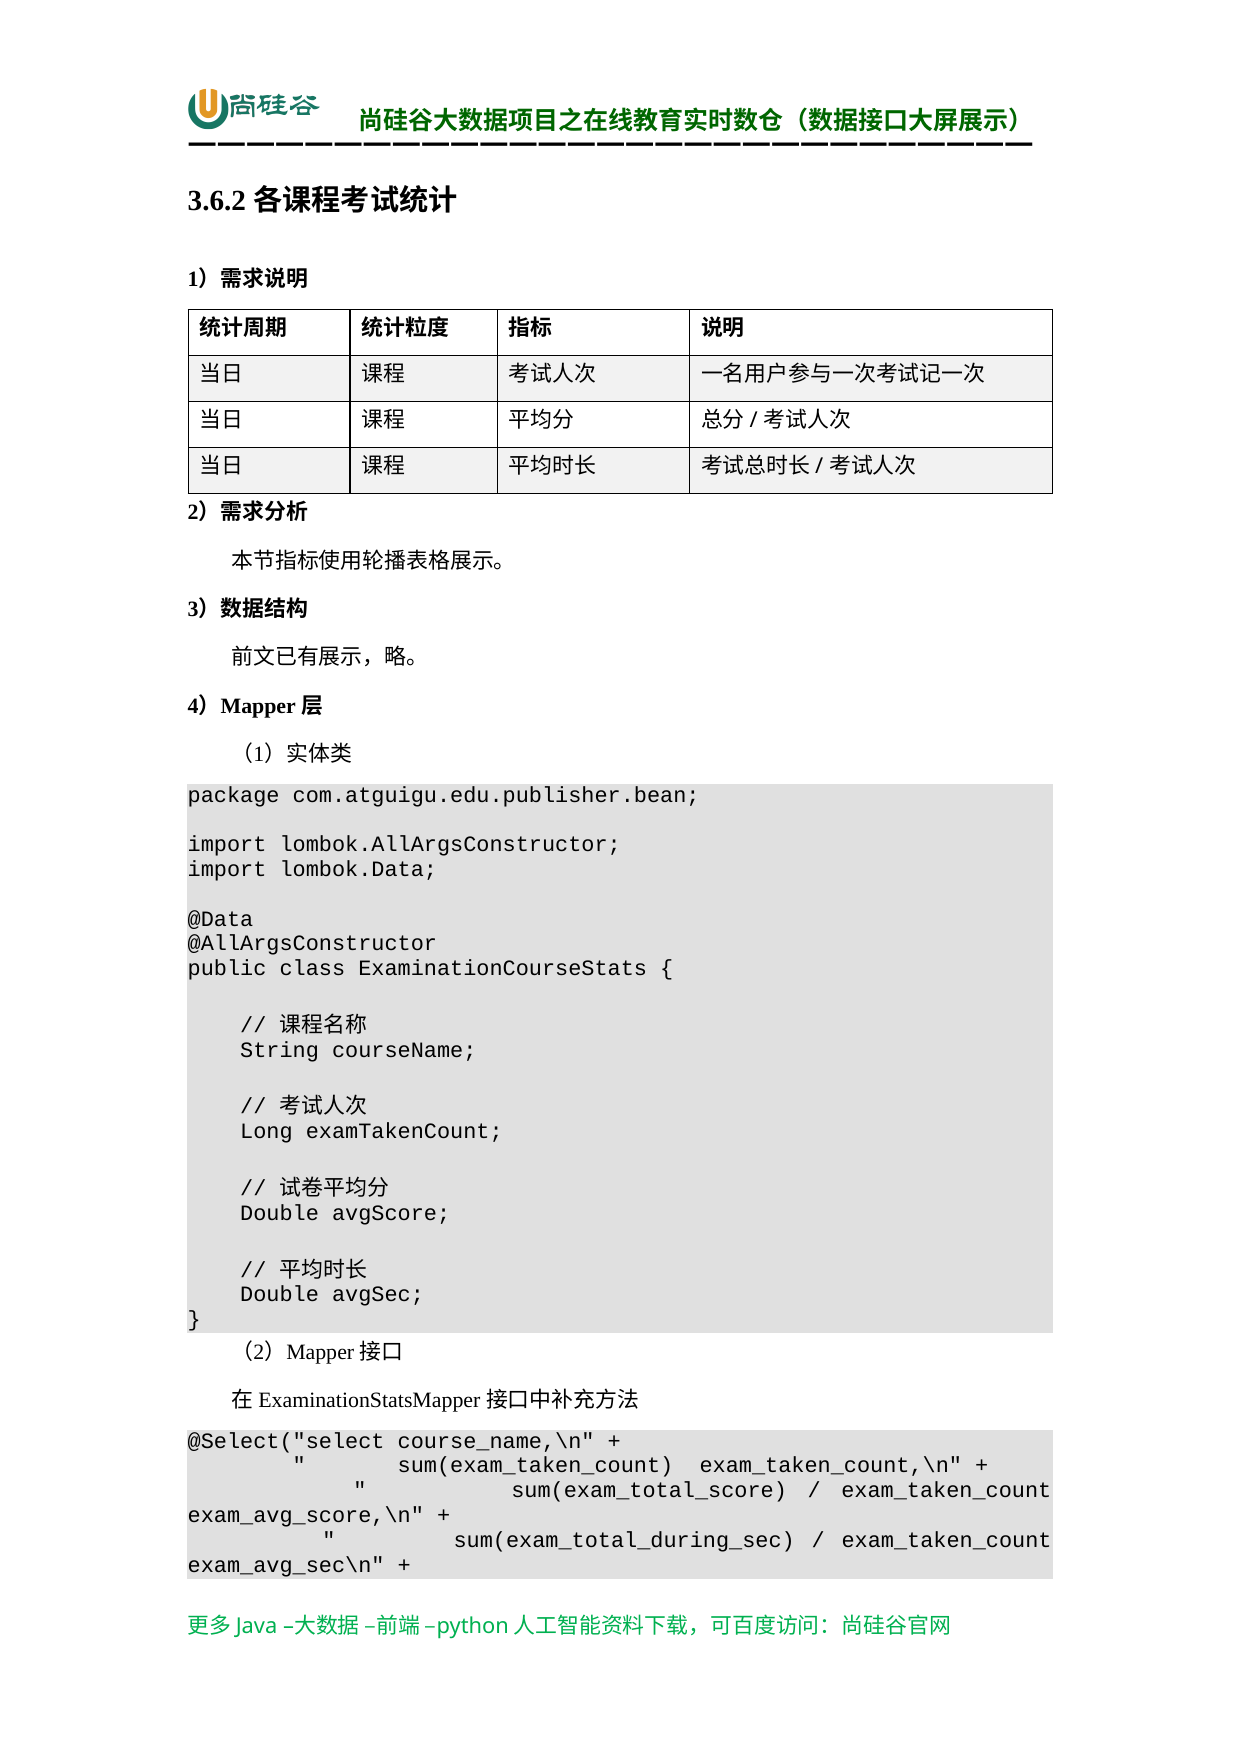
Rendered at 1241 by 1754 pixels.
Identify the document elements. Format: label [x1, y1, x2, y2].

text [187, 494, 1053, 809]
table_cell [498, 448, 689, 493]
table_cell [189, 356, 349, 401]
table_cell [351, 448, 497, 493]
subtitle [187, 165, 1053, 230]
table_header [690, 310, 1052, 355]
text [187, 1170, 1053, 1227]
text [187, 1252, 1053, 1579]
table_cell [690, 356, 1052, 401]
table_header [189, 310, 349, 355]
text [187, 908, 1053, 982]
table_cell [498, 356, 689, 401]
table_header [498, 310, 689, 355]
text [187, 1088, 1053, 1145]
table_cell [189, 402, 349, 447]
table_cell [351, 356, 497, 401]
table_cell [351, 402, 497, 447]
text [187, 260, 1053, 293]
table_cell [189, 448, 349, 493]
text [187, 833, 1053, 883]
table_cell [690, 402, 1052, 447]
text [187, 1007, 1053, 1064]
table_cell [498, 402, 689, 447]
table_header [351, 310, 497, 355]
picture [187, 88, 321, 130]
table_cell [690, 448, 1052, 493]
